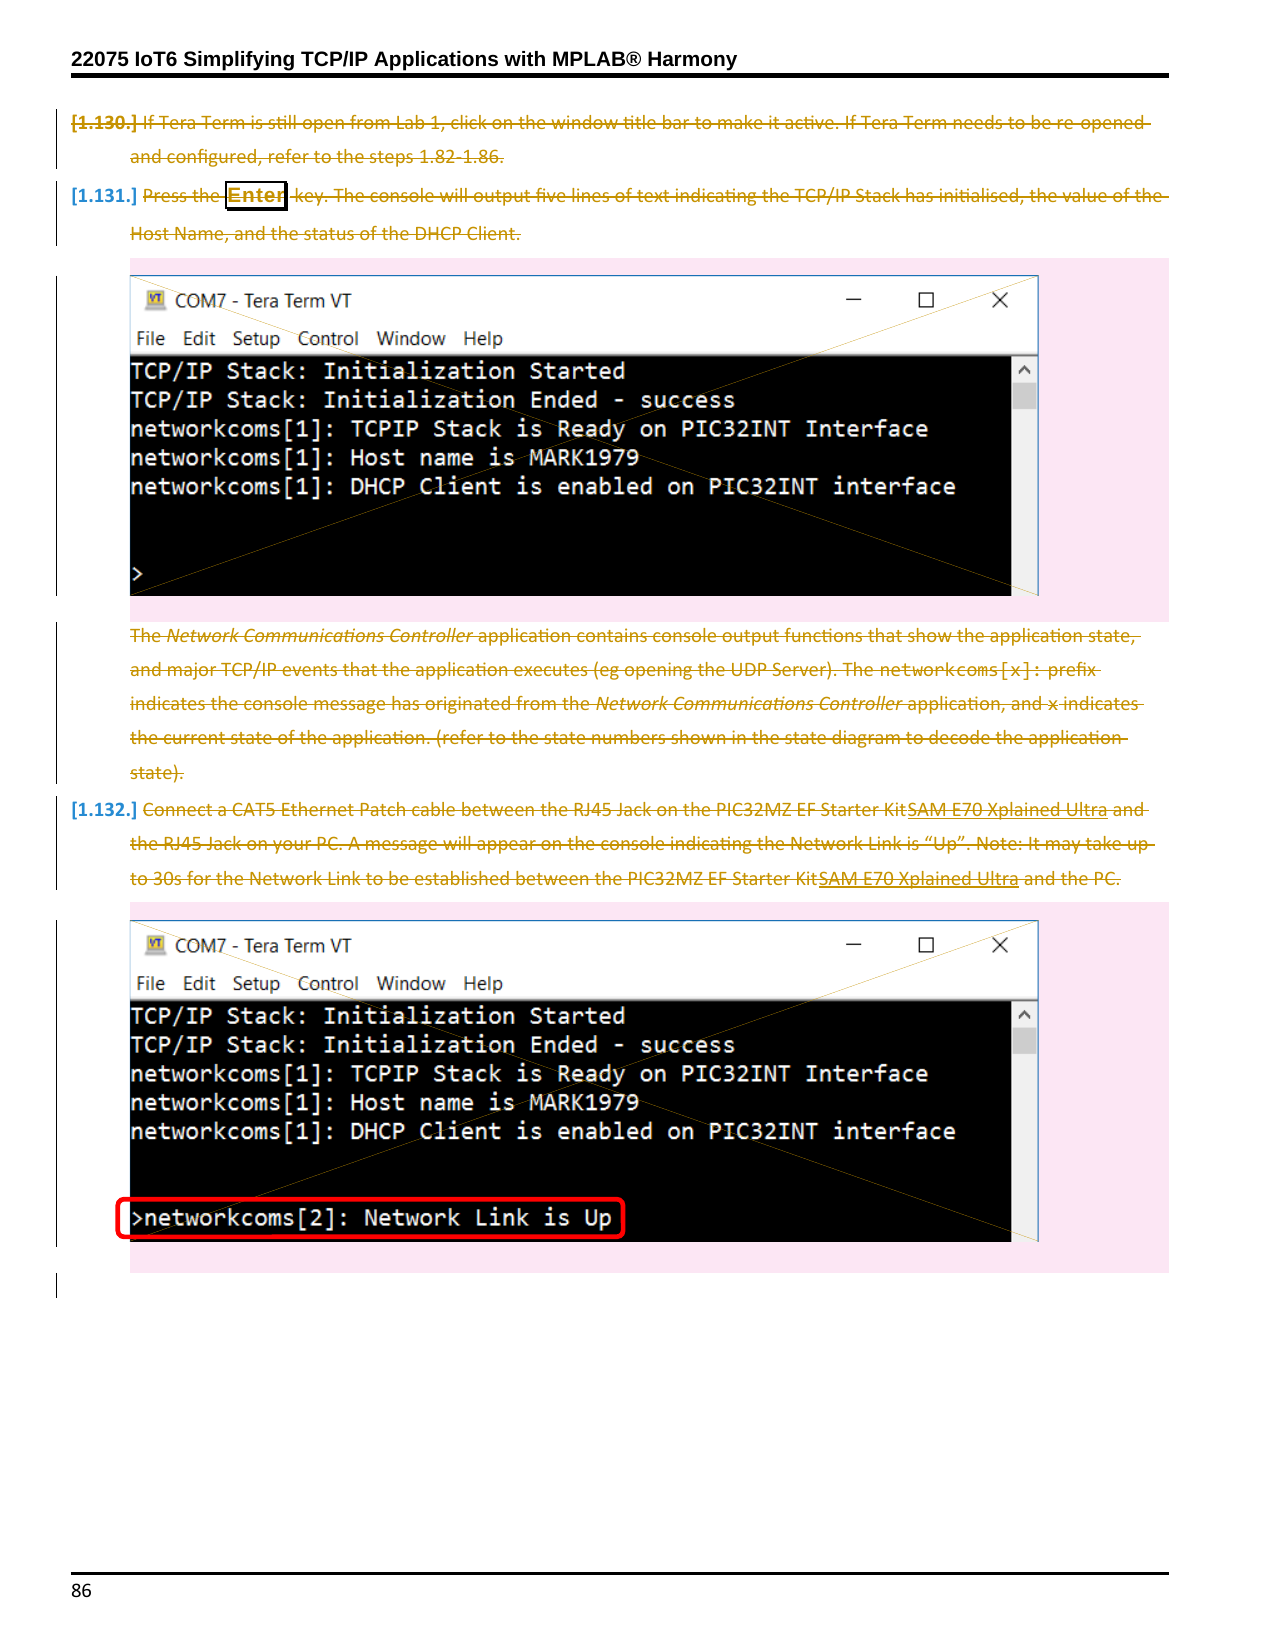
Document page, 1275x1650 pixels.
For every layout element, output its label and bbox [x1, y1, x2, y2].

picture [132, 275, 1036, 435]
picture [129, 276, 582, 595]
picture [587, 276, 1039, 595]
picture [129, 921, 582, 1196]
picture [131, 1082, 1037, 1242]
picture [133, 920, 1035, 1080]
picture [132, 436, 1037, 596]
picture [587, 921, 1039, 1240]
picture [129, 1202, 237, 1234]
picture [154, 1202, 620, 1234]
